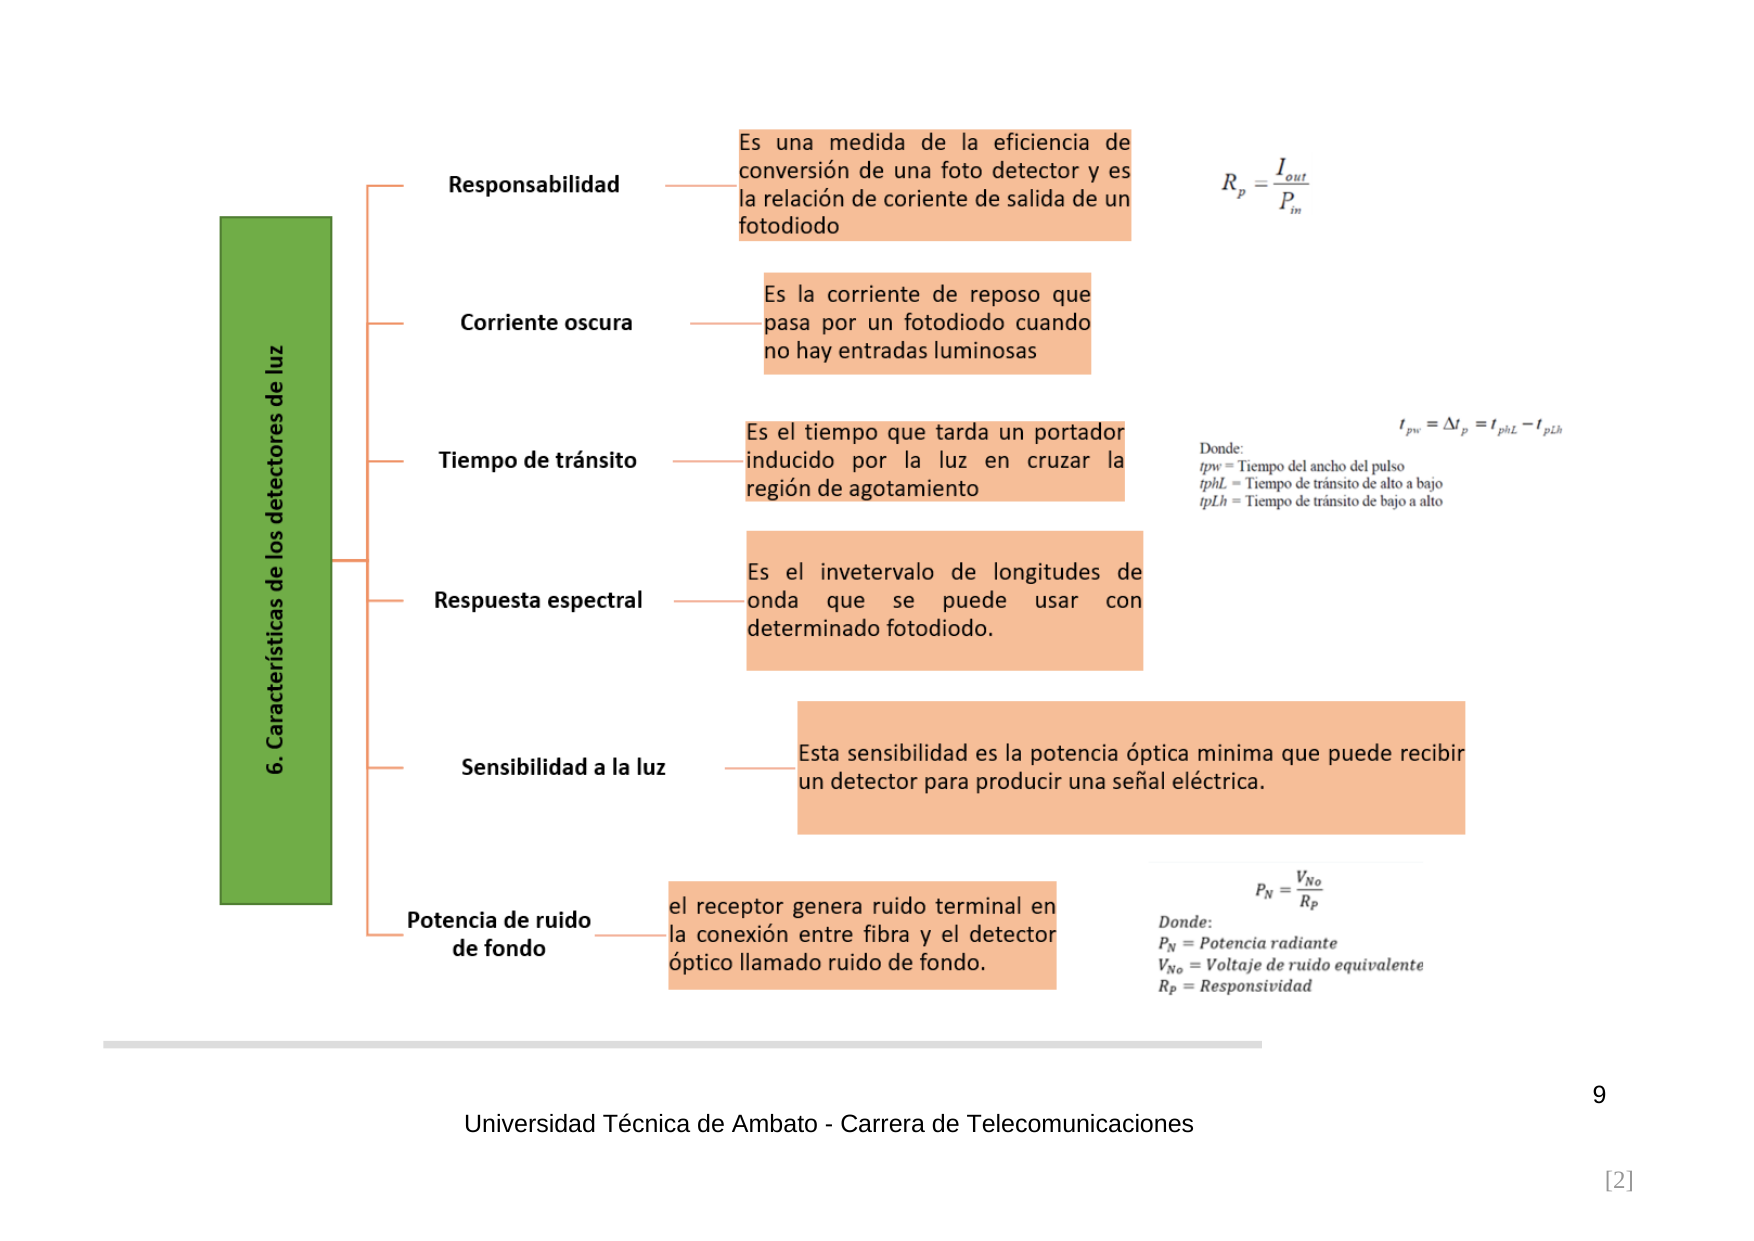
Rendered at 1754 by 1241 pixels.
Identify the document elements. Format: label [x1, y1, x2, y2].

picture [147, 73, 1589, 1031]
